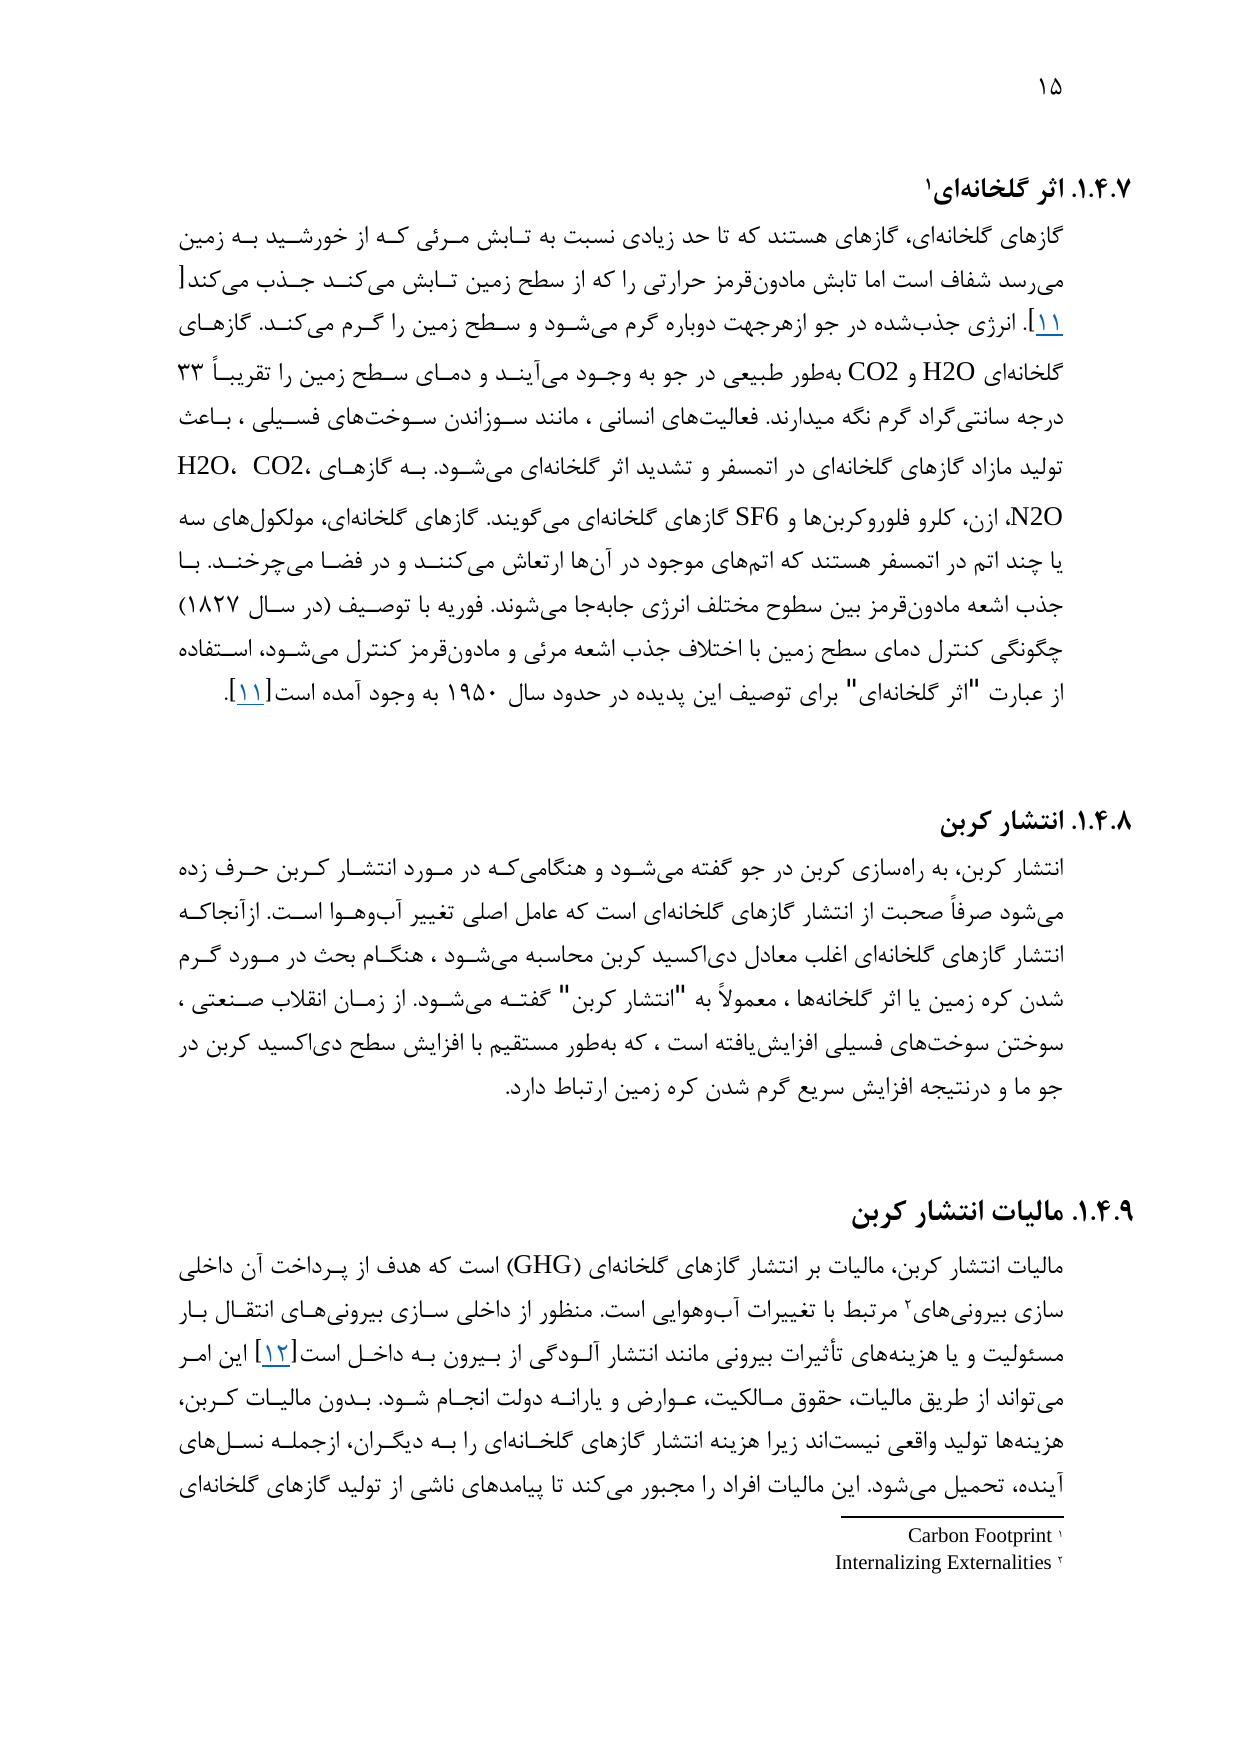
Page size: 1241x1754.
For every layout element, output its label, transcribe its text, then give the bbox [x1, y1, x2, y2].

subtitle اثر گلخانه‌ای [177, 177, 1063, 208]
text انتشار کربن، به راه‌سازی کربن در جو گفته می‌شود و هنگامی‌که در مورد انتشار کربن حرف زده می‌شود صرفاً صحبت از انتشار گازهای گلخانه‌ای است که عامل اصلی تغییر آب‌وهوا است. ازآنجاکه انتشار گازهای گلخانه‌ای اغلب معادل دی‌اکسید کربن محاسبه می‌شود ، هنگام بحث در مورد گرم شدن کره زمین یا اثر گلخانه‌ها ، معمولاً به "انتشار کربن" گفته می‌شود. از زمان انقلاب صنعتی ، سوختن سوخت‌های فسیلی افزایش‌یافته است ، که به‌طور مستقیم با افزایش سطح دی‌اکسید کربن در جو ما و درنتیجه افزایش سریع گرم شدن کره زمین ارتباط دارد. [177, 856, 1063, 1104]
subtitle مالیات انتشار کربن [177, 1199, 1063, 1232]
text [177, 1249, 1063, 1503]
subtitle انتشار کربن [177, 809, 1063, 841]
text گازهای گلخانه‌ای، گازهای هستند که تا حد زیادی نسبت به تابش مرئی که از خورشید به زمین می‌رسد شفاف است اما تابش مادون‌قرمز حرارتی را که از سطح زمین تابش می‌کند جذب می‌کند[11]. انرژی جذب‌شده در جو ازهرجهت دوباره گرم می‌شود و سطح زمین را گرم می‌کند. گازهای گلخانه‌ای H2O و CO2 به‌طور طبیعی در جو به وجود می‌آیند و دمای سطح زمین را تقریباً 33 درجه سانتی‌گراد گرم نگه میدارند. فعالیت‌های انسانی ، مانند سوزاندن سوخت‌های فسیلی ، باعث تولید مازاد گازهای گلخانه‌ای در اتمسفر و تشدید اثر گلخانه‌ای می‌شود. به گازهای H2O، CO2، N2O، ازن، کلرو فلوروکربن‌ها و SF6 گازهای گلخانه‌ای می‌گویند. گازهای گلخانه‌ای، مولکول‌های سه یا چند اتم در اتمسفر هستند که اتم‌های موجود در آن‌ها ارتعاش می‌کنند و در فضا می‌چرخند. با جذب اشعه مادون‌قرمز بین سطوح مختلف انرژی جابه‌جا می‌شوند. فوریه با توصیف (در سال 1827) چگونگی کنترل دمای سطح زمین با اختلاف جذب اشعه مرئی و مادون‌قرمز کنترل می‌شود، استفاده از عبارت "اثر گلخانه‌ای" برای توصیف این پدیده در حدود سال 1950 به وجود آمده است[11]. [177, 224, 1063, 710]
